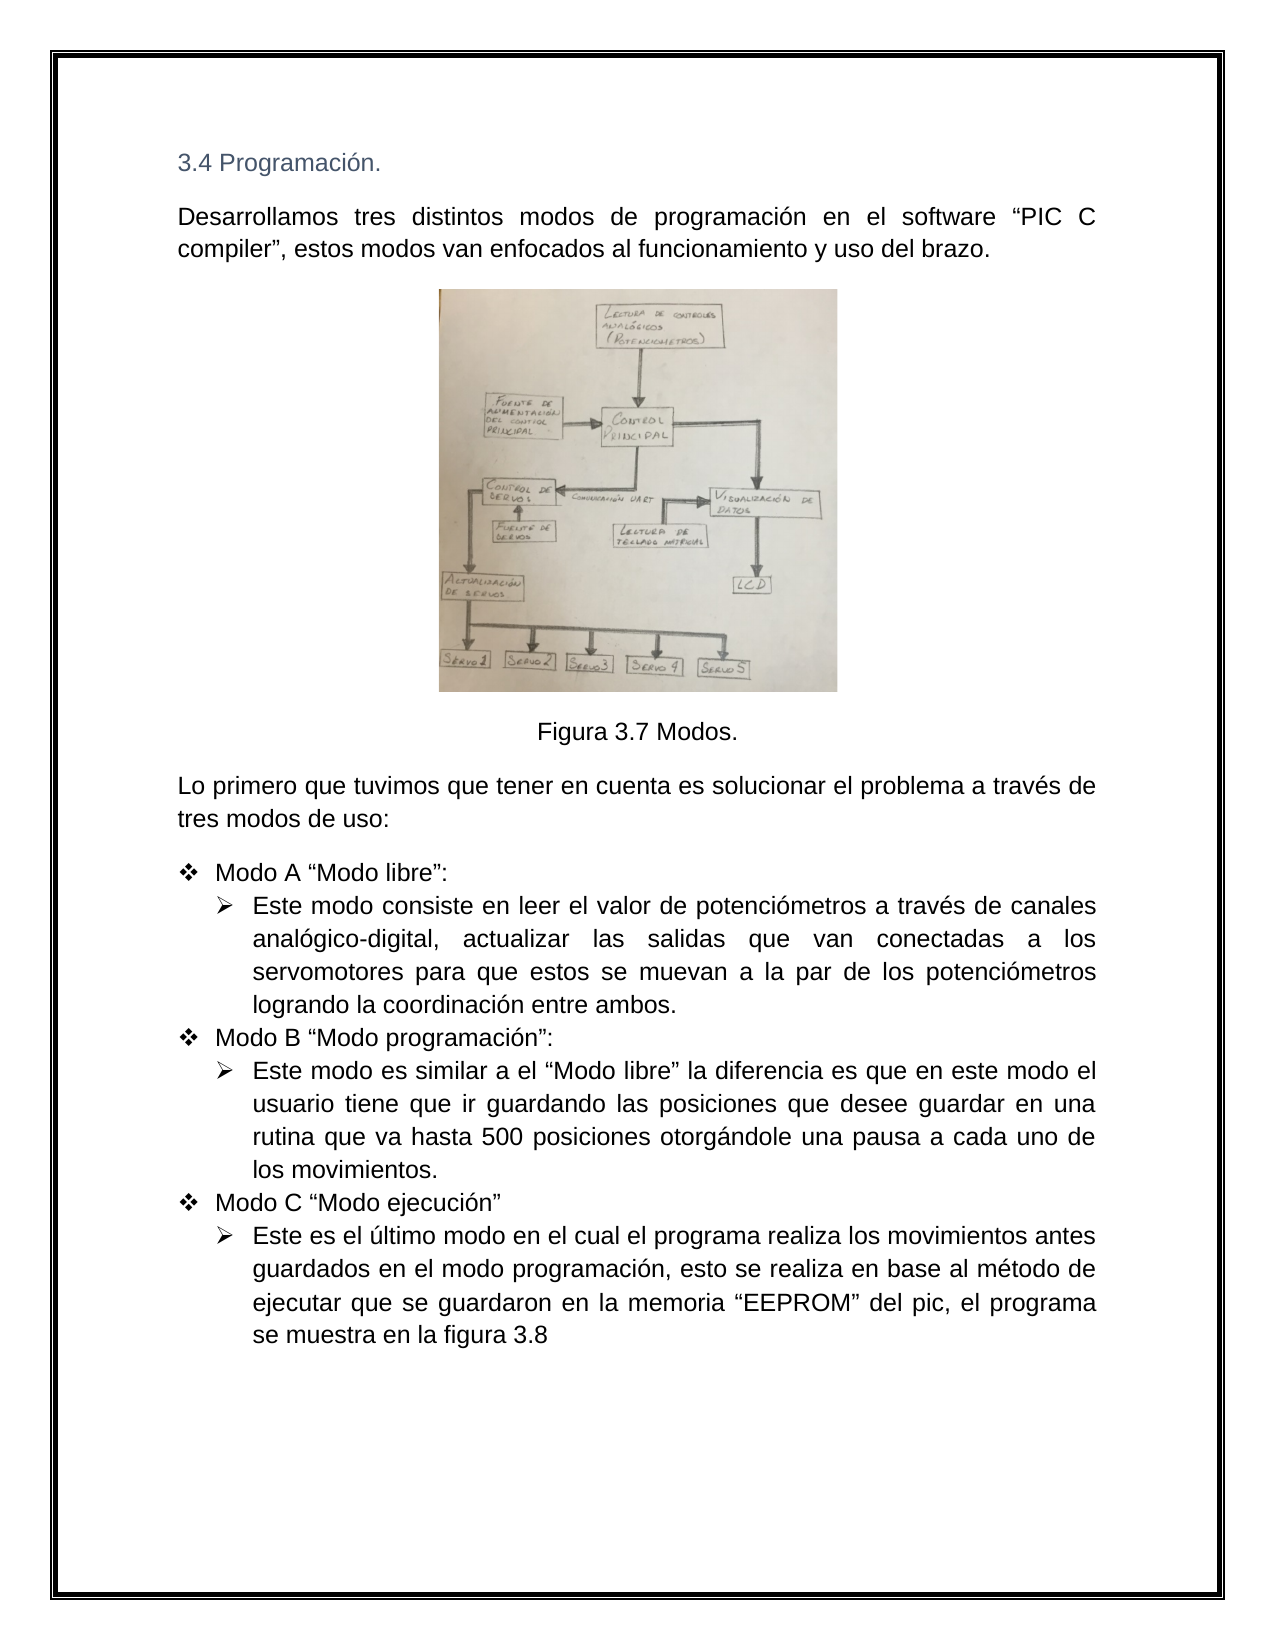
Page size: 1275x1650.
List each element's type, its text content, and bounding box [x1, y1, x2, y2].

list Este es el último modo en el cual el programa realiza los movimientos antes guardados en el modo programación, esto se realiza en base al método de ejecutar que se guardaron en la memoria “EEPROM” del pic, el programa se muestra en la figura 3.8 [215, 1221, 1098, 1349]
text Figura 3.7 Modos. [177, 717, 1098, 746]
list Modo A “Modo libre”: [177, 858, 1098, 886]
subtitle 3.4 Programación. [177, 148, 1098, 176]
text Desarrollamos tres distintos modos de programación en el software “PIC C compiler”, estos modos van enfocados al funcionamiento y uso del brazo. [177, 201, 1098, 263]
list Modo C “Modo ejecución” [177, 1188, 1098, 1217]
text Lo primero que tuvimos que tener en cuenta es solucionar el problema a través de tres modos de uso: [177, 771, 1098, 832]
picture [439, 289, 838, 692]
list Este modo consiste en leer el valor de potenciómetros a través de canales analógico-digital, actualizar las salidas que van conectadas a los servomotores para que estos se muevan a la par de los potenciómetros logrando la coordinación entre ambos. [215, 891, 1098, 1019]
list Modo B “Modo programación”: [177, 1023, 1098, 1052]
list Este modo es similar a el “Modo libre” la diferencia es que en este modo el usuario tiene que ir guardando las posiciones que desee guardar en una rutina que va hasta 500 posiciones otorgándole una pausa a cada uno de los movimientos. [215, 1056, 1098, 1184]
